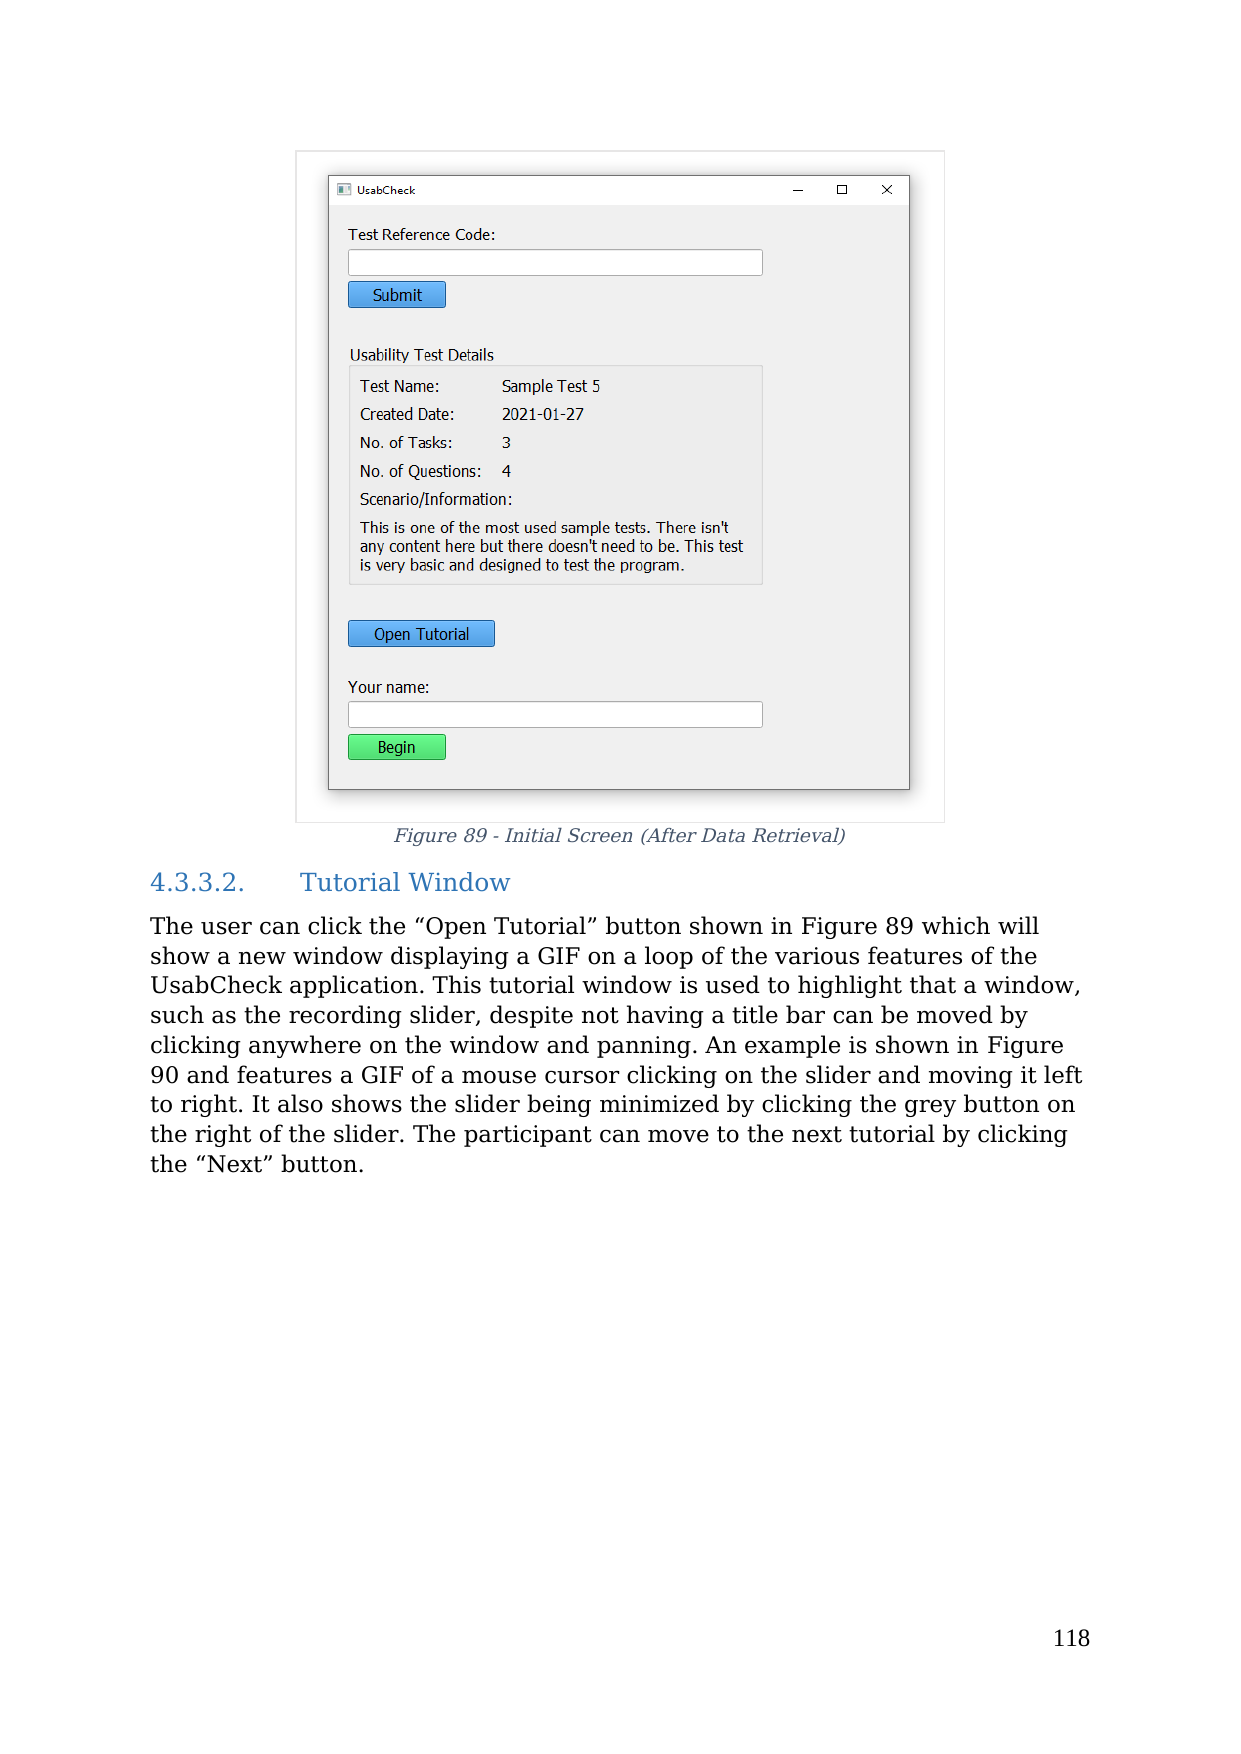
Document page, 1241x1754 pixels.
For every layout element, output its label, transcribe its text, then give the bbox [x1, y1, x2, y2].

text Figure 89 - Initial Screen (After Data Retrieval) [150, 823, 1090, 846]
text The user can click the “Open Tutorial” button shown in Figure 89 which will show a new window displaying a GIF on a loop of the various features of the UsabCheck application. This tutorial window is used to highlight that a window, such as the recording slider, despite not having a title bar can be moved by clicking anywhere on the window and panning. An example is shown in Figure 90 and features a GIF of a mouse cursor clicking on the slider and moving it left to right. It also shows the slider being minimized by clicking the grey button on the right of the slider. The participant can move to the next tutorial by clicking the “Next” button. [150, 912, 1090, 1177]
subtitle Tutorial Window [150, 867, 1090, 897]
picture [297, 152, 944, 822]
